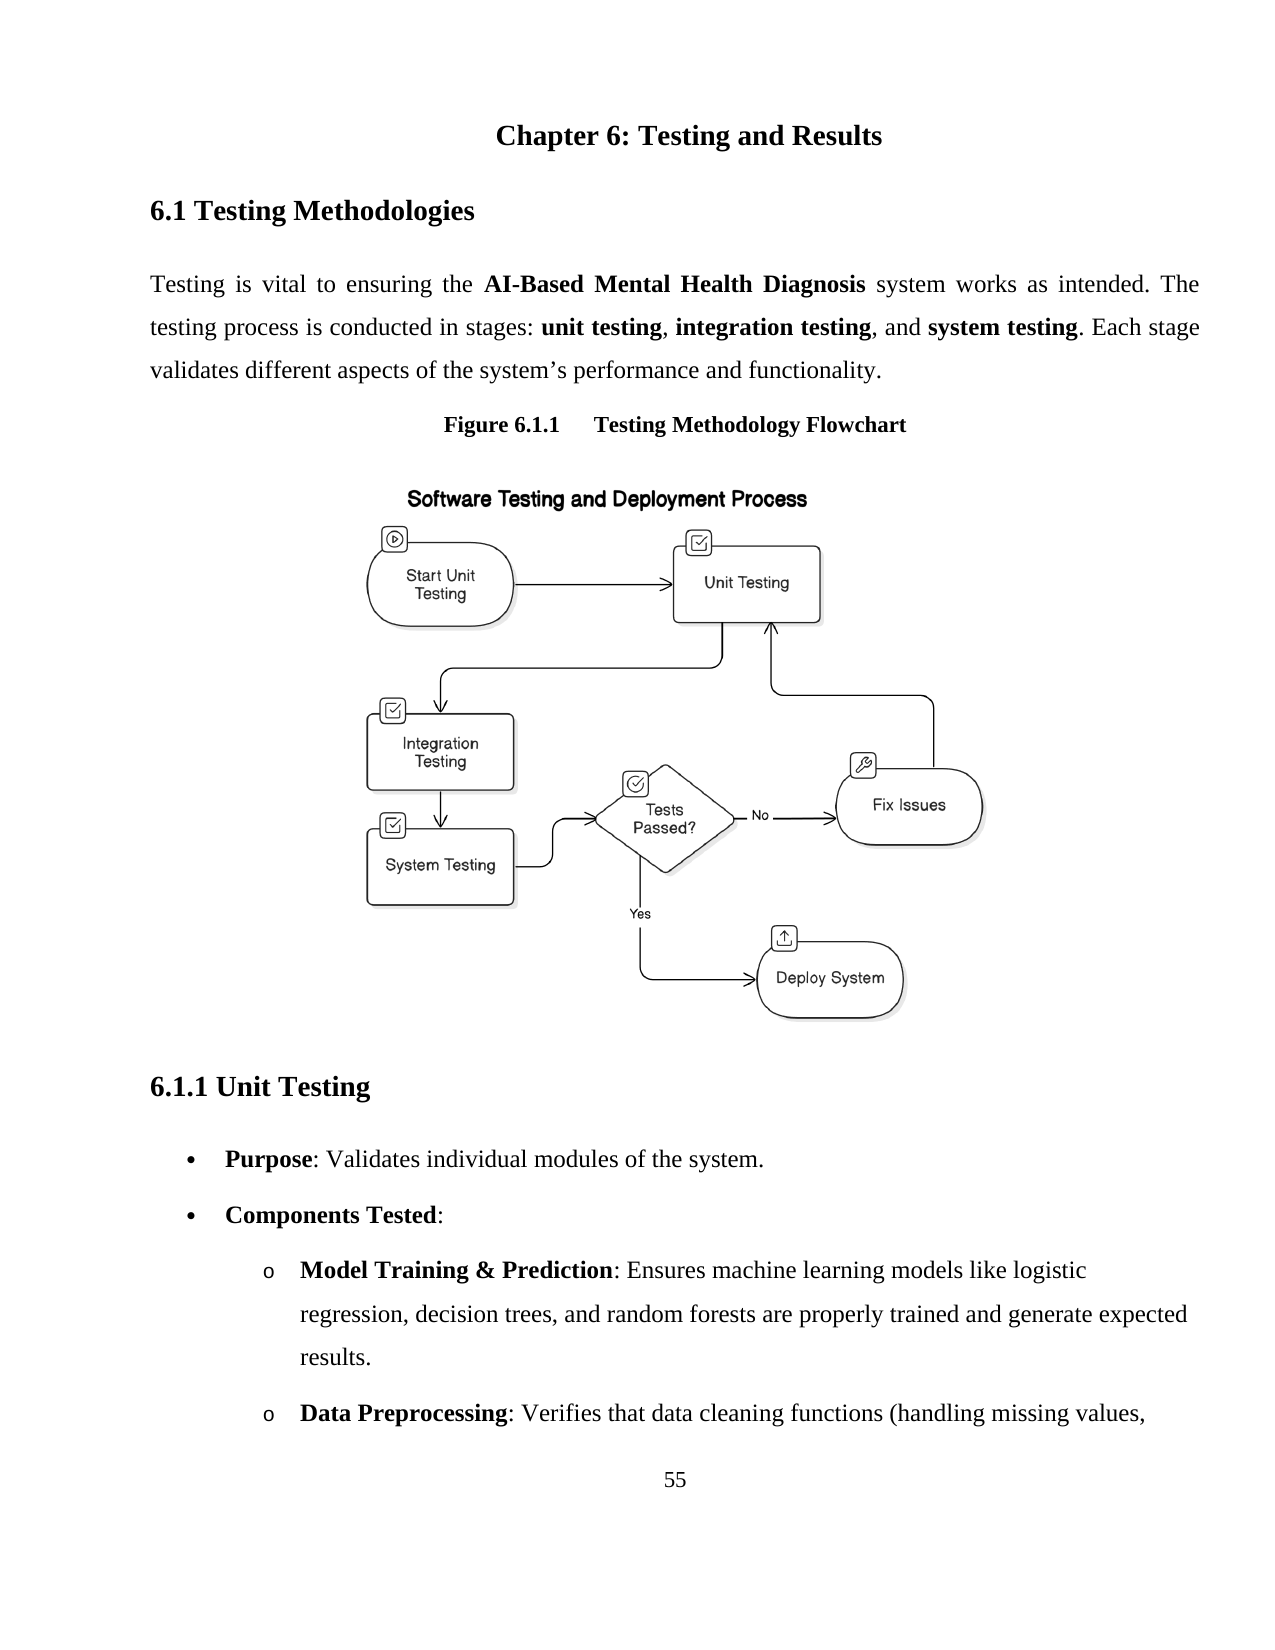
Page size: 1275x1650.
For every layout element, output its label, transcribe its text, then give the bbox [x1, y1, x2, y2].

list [262, 1398, 1200, 1428]
subtitle Chapter 6: Testing and Results [450, 118, 928, 152]
list Components Tested: [187, 1200, 1200, 1228]
text Figure 6.1.1 Testing Methodology Flowchart [150, 411, 1200, 437]
list Model Training & Prediction: Ensures machine learning models like logistic regression, decision trees, and random forests are properly trained and generate expected results. [262, 1255, 1200, 1371]
text Testing is vital to ensuring the AI-Based Mental Health Diagnosis system works as intended. The testing process is conducted in stages: unit testing, integration testing, and system testing. Each stage validates different aspects of the system’s performance and functionality. [150, 269, 1200, 384]
list Purpose: Validates individual modules of the system. [187, 1144, 1200, 1173]
subtitle 6.1.1 Unit Testing [150, 1069, 928, 1102]
subtitle 6.1 Testing Methodologies [150, 193, 928, 227]
picture [341, 462, 1009, 1044]
